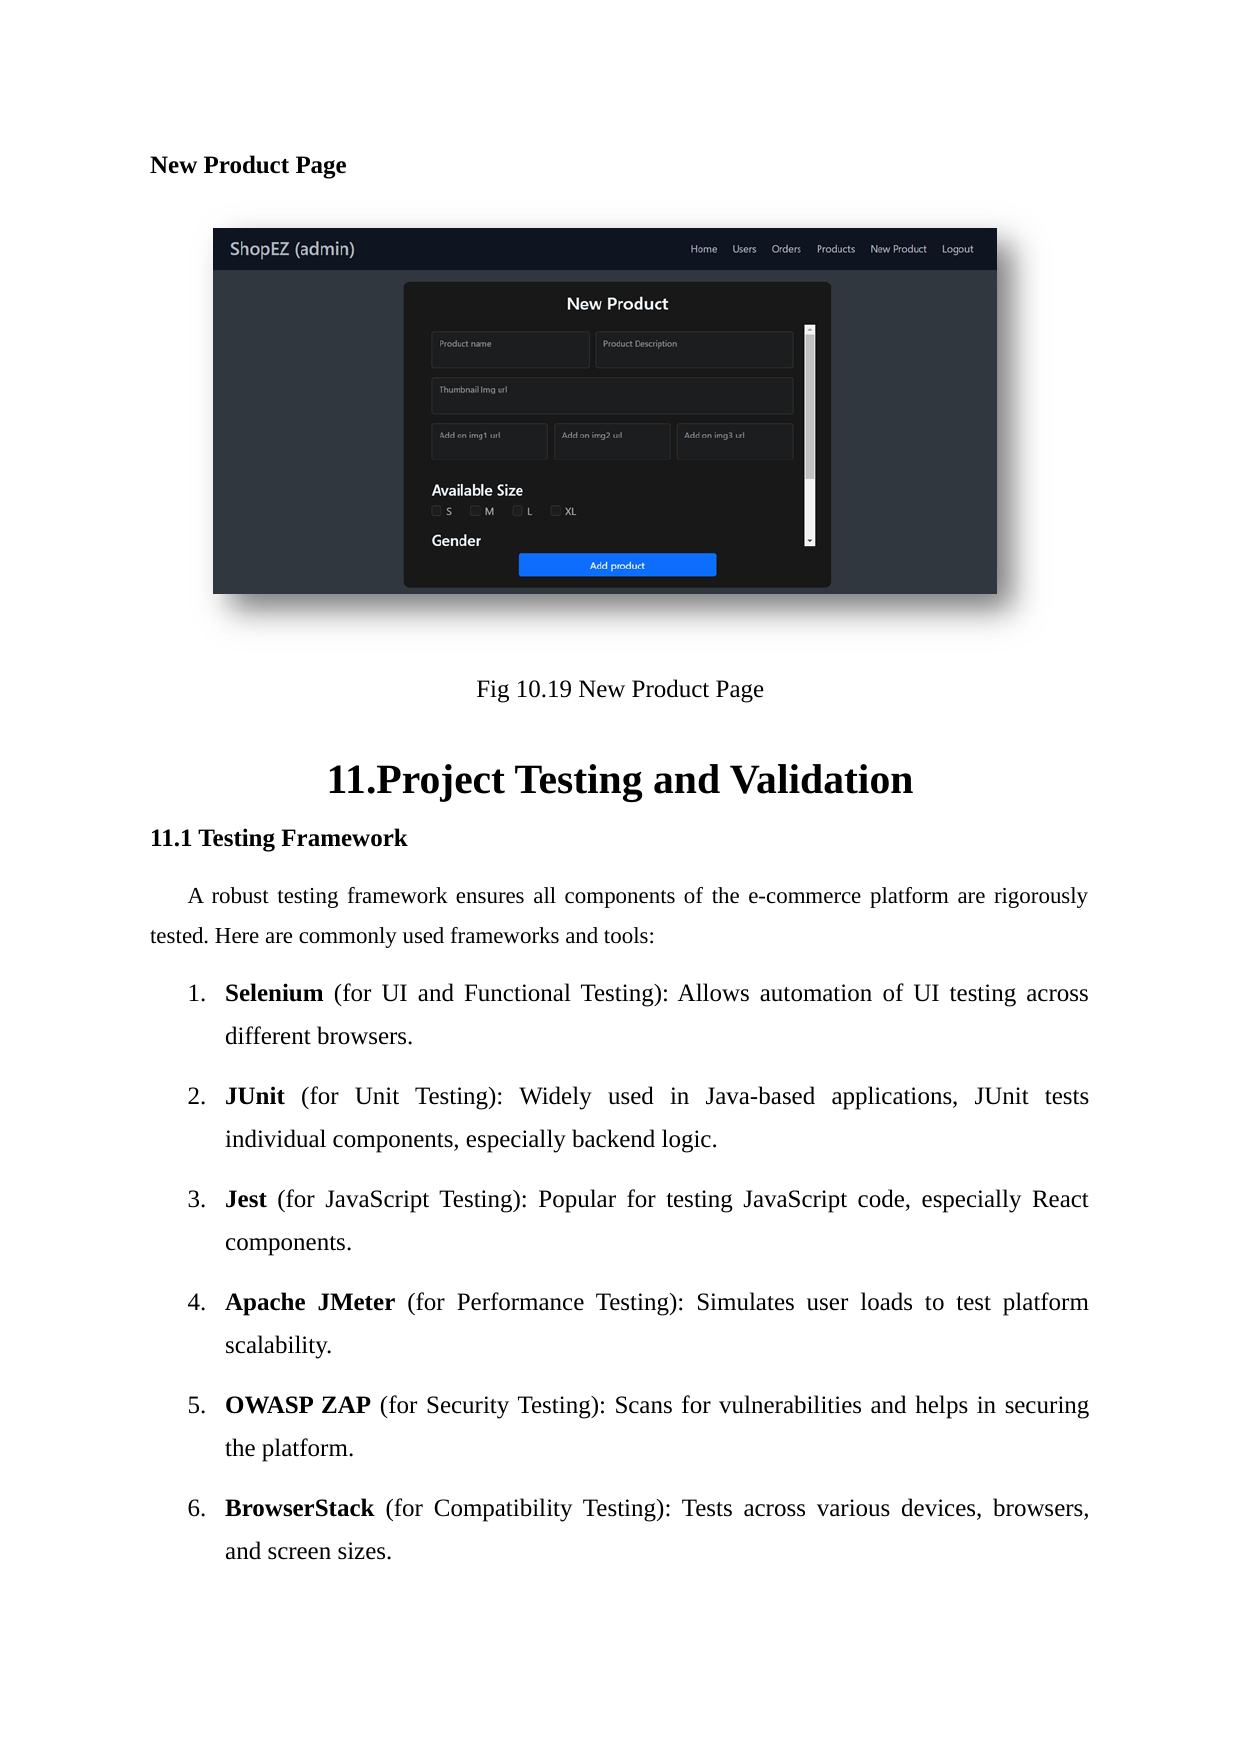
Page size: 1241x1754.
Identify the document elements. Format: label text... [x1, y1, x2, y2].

list Apache JMeter (for Performance Testing): Simulates user loads to test platform scalability. [187, 1287, 1090, 1359]
text 11.Project Testing and Validation [150, 722, 1090, 802]
list Jest (for JavaScript Testing): Popular for testing JavaScript code, especially React components. [187, 1184, 1090, 1256]
text New Product Page [150, 150, 1090, 179]
list OWASP ZAP (for Security Testing): Scans for vulnerabilities and helps in securing the platform. [187, 1390, 1090, 1462]
text 11.1 Testing Framework [150, 823, 1090, 851]
text Fig 10.19 New Product Page [150, 674, 1090, 703]
list Selenium (for UI and Functional Testing): Allows automation of UI testing across different browsers. [187, 978, 1090, 1050]
list BrowserStack (for Compatibility Testing): Tests across various devices, browsers, and screen sizes. [187, 1493, 1090, 1564]
text A robust testing framework ensures all components of the e-commerce platform are rigorously tested. Here are commonly used frameworks and tools: [150, 882, 1090, 948]
picture [182, 197, 1058, 656]
list JUnit (for Unit Testing): Widely used in Java-based applications, JUnit tests individual components, especially backend logic. [187, 1081, 1090, 1153]
